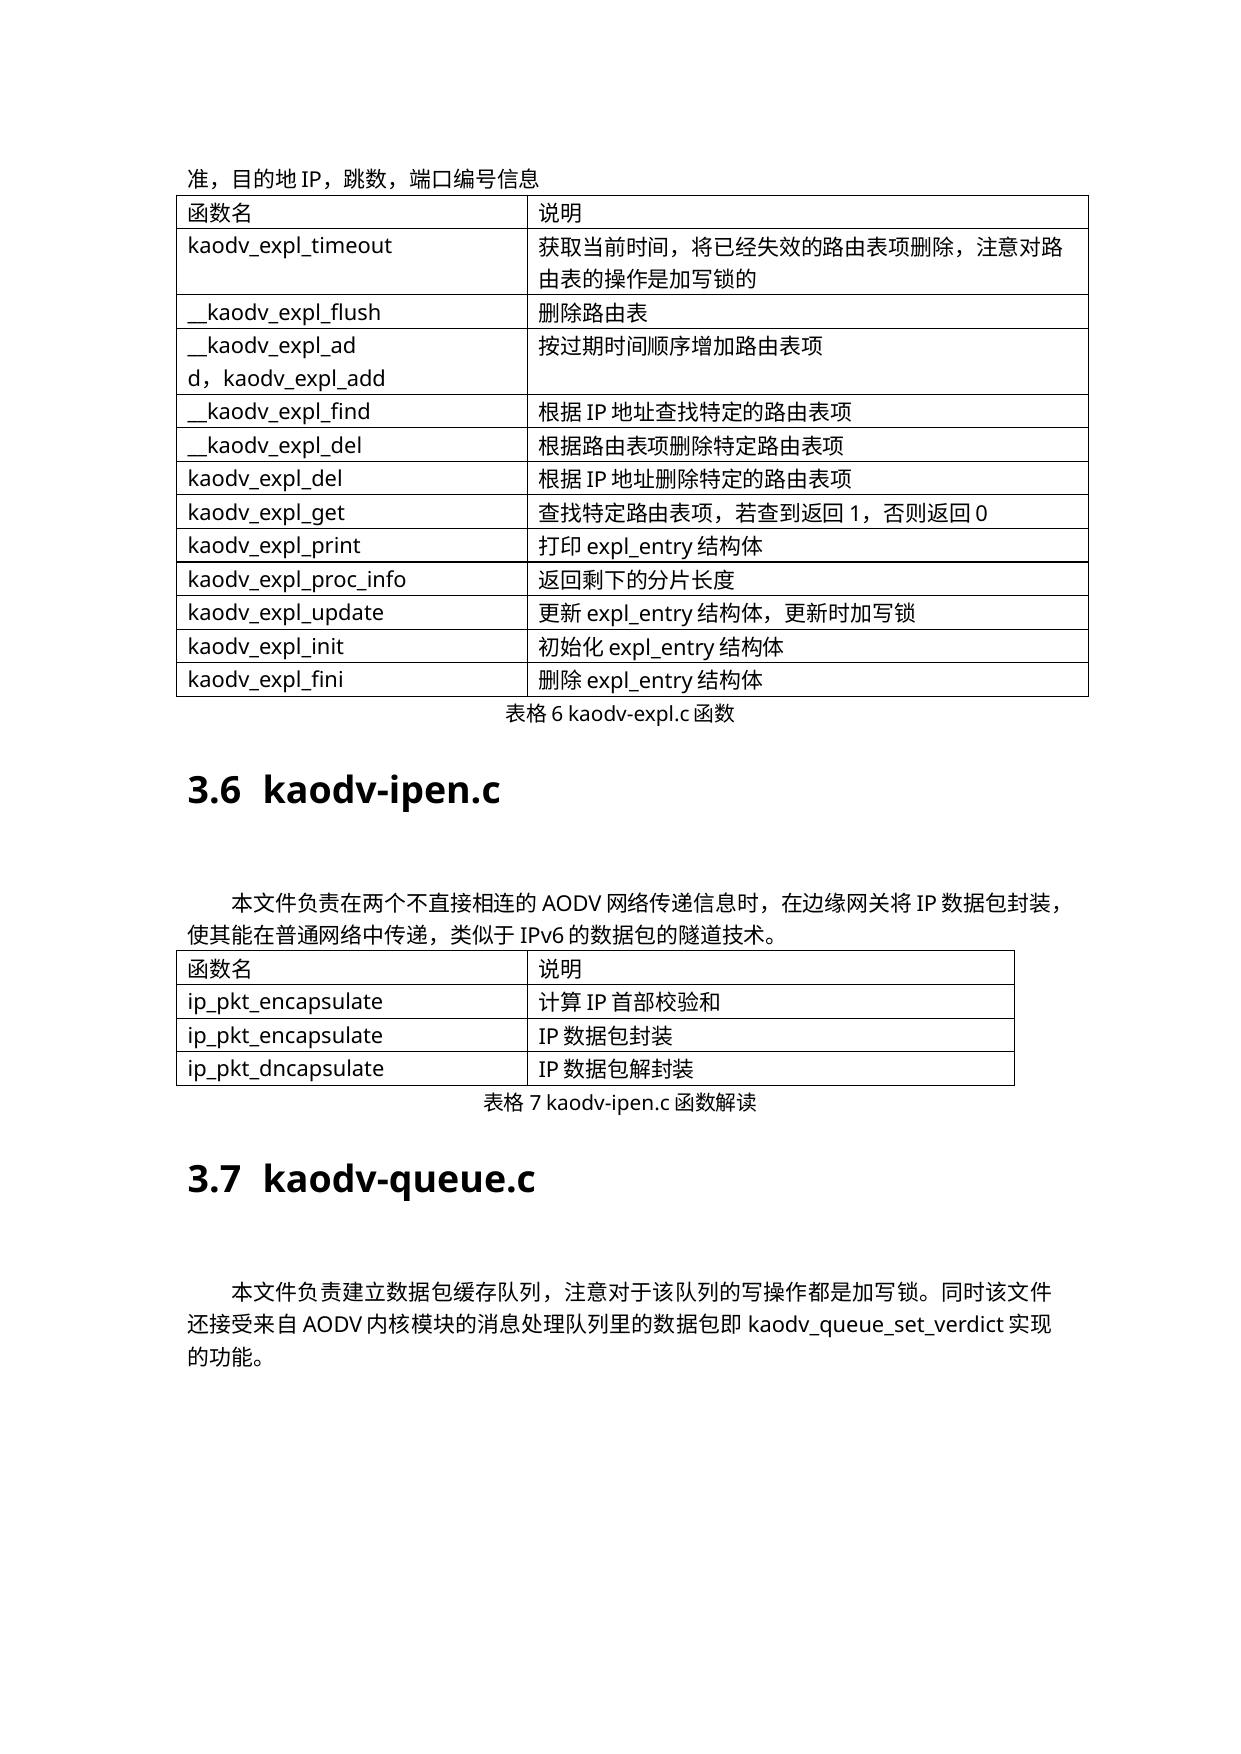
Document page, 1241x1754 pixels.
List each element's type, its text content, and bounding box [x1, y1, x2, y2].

table_cell kaodv_expl_timeout [177, 229, 527, 294]
subtitle kaodv-queue.c [187, 1145, 1053, 1210]
table_header 说明 [528, 196, 1088, 228]
table_cell IP数据包解封装 [528, 1052, 1014, 1084]
table_cell ip_pkt_encapsulate [177, 1019, 527, 1051]
text 本文件负责建立数据包缓存队列，注意对于该队列的写操作都是加写锁。同时该文件还接受来自AODV内核模块的消息处理队列里的数据包即kaodv_queue_set_verdict实现的功能。 [187, 1274, 1053, 1372]
table_header 函数名 [177, 196, 527, 228]
text 表格 6 kaodv-expl.c函数 [187, 697, 1053, 729]
table_cell kaodv_expl_update [177, 596, 527, 628]
subtitle kaodv-ipen.c [187, 756, 1053, 821]
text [187, 162, 1053, 194]
table_cell 删除路由表 [528, 295, 1088, 328]
table_cell __kaodv_expl_add，kaodv_expl_add [177, 329, 527, 394]
table_cell 删除expl_entry结构体 [528, 663, 1088, 696]
table_header 函数名 [177, 951, 527, 984]
text 表格 7 kaodv-ipen.c函数解读 [187, 1086, 1053, 1118]
table_cell __kaodv_expl_del [177, 428, 527, 461]
table_cell __kaodv_expl_find [177, 395, 527, 427]
table_cell kaodv_expl_del [177, 462, 527, 494]
table_cell 返回剩下的分片长度 [528, 563, 1088, 595]
table_cell 计算IP首部校验和 [528, 985, 1014, 1017]
table_header 说明 [528, 951, 1014, 984]
table_cell 按过期时间顺序增加路由表项 [528, 329, 1088, 394]
table_cell 打印expl_entry结构体 [528, 529, 1088, 561]
table_cell ip_pkt_encapsulate [177, 985, 527, 1017]
table_cell 更新expl_entry结构体，更新时加写锁 [528, 596, 1088, 628]
table_cell 根据IP地址删除特定的路由表项 [528, 462, 1088, 494]
table_cell 根据路由表项删除特定路由表项 [528, 428, 1088, 461]
table_cell kaodv_expl_fini [177, 663, 527, 696]
text 本文件负责在两个不直接相连的AODV网络传递信息时，在边缘网关将IP数据包封装，使其能在普通网络中传递，类似于IPv6的数据包的隧道技术。 [187, 885, 1053, 950]
table_cell 初始化expl_entry结构体 [528, 630, 1088, 662]
table_cell __kaodv_expl_flush [177, 295, 527, 328]
table_cell 根据IP地址查找特定的路由表项 [528, 395, 1088, 427]
table_cell kaodv_expl_get [177, 495, 527, 528]
table_cell kaodv_expl_proc_info [177, 563, 527, 595]
table_cell 获取当前时间，将已经失效的路由表项删除，注意对路由表的操作是加写锁的 [528, 229, 1088, 294]
table_cell kaodv_expl_print [177, 529, 527, 561]
table_cell IP数据包封装 [528, 1019, 1014, 1051]
table_cell ip_pkt_dncapsulate [177, 1052, 527, 1084]
table_cell kaodv_expl_init [177, 630, 527, 662]
table_cell 查找特定路由表项，若查到返回1，否则返回0 [528, 495, 1088, 528]
